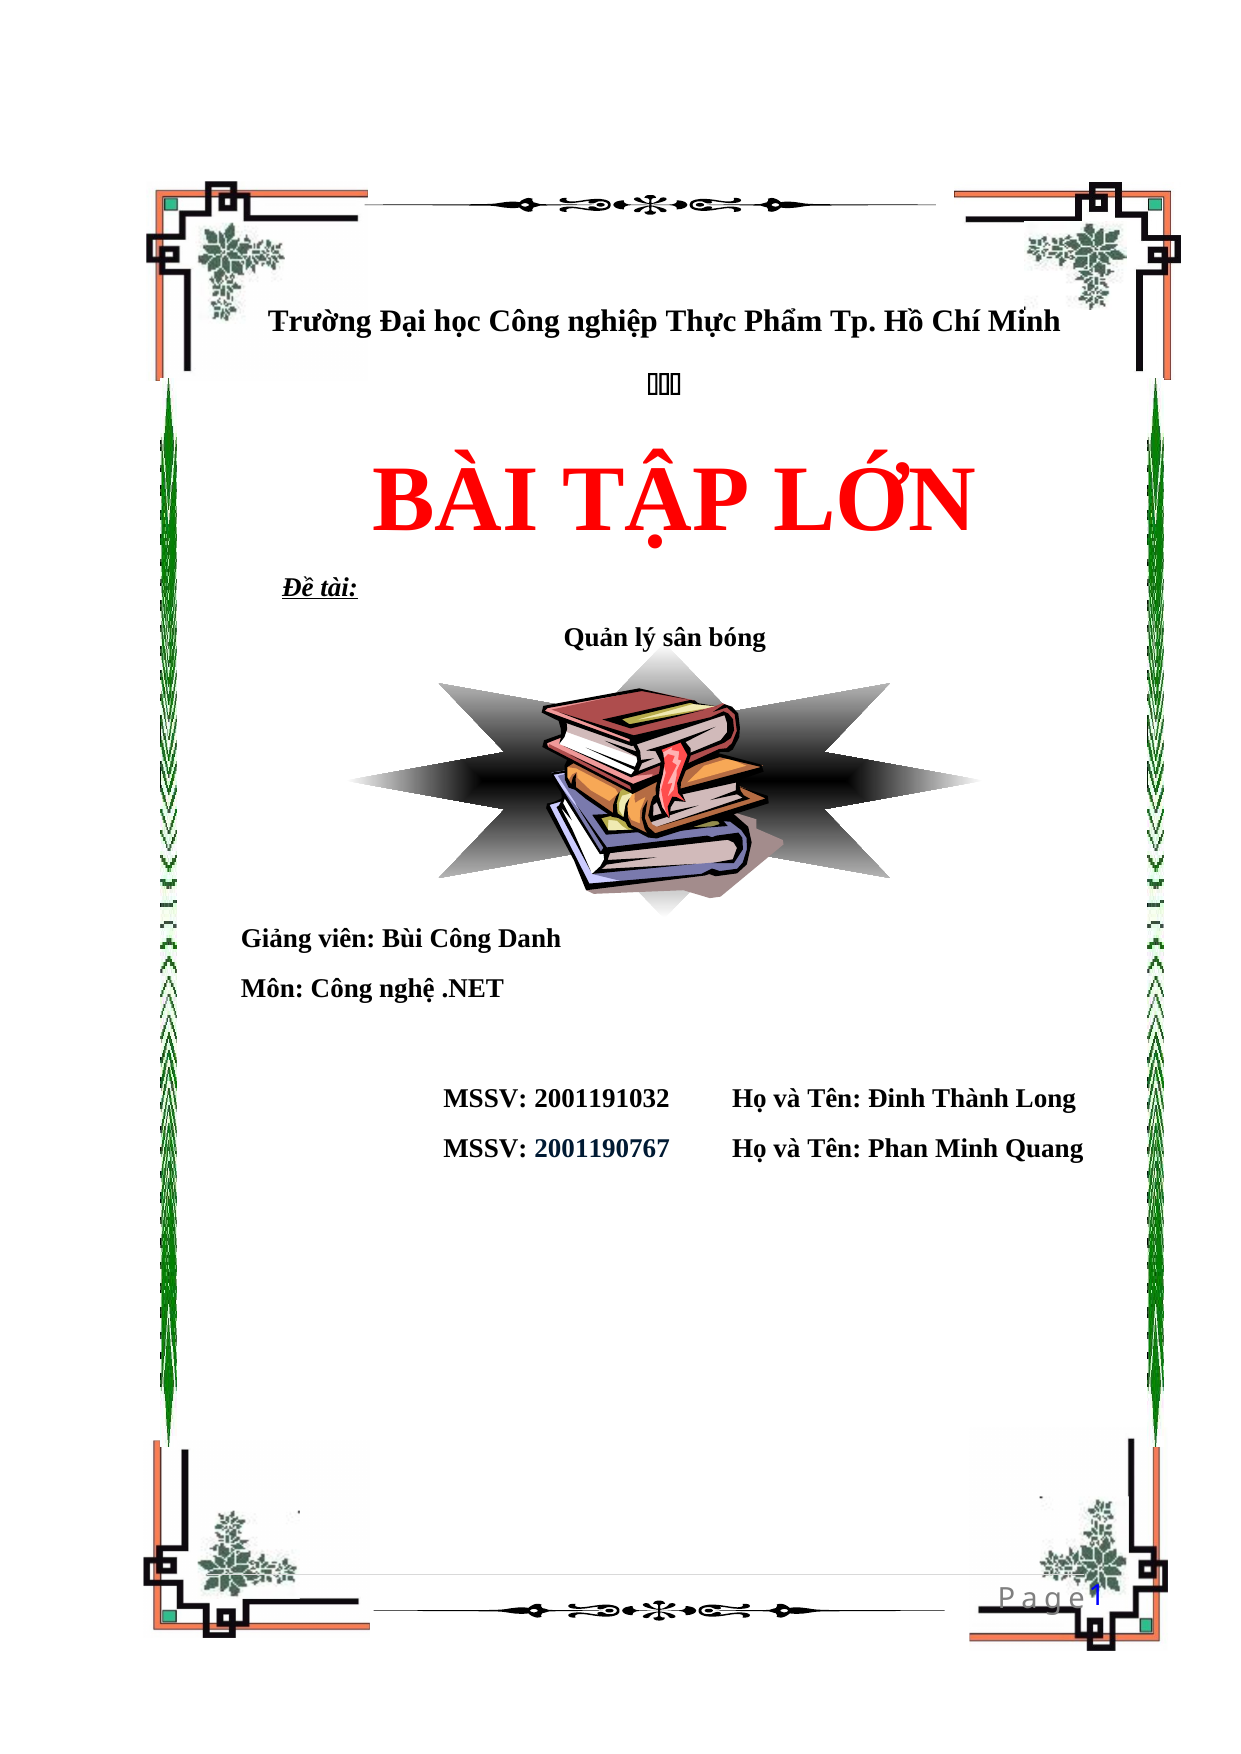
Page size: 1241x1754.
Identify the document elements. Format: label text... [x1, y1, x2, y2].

text MSSV: 2001191032 Họ và Tên: Đinh Thành Long [207, 1082, 1122, 1113]
text Quản lý sân bóng [207, 621, 1122, 652]
text Trường Đại học Công nghiệp Thực Phẩm Tp. Hồ Chí Minh [207, 302, 1122, 338]
text MSSV: 2001190767 Họ và Tên: Phan Minh Quang [207, 1132, 534, 1163]
picture [1048, 1598, 1057, 1606]
picture [1040, 1497, 1128, 1597]
picture [954, 182, 1181, 1650]
text Đề tài: [207, 571, 1122, 602]
text MSSV: 2001190767 Họ và Tên: Phan Minh Quang [669, 1132, 1122, 1163]
text Môn: Công nghệ .NET [207, 972, 1122, 1003]
picture [198, 1511, 299, 1598]
picture [196, 223, 284, 323]
picture [144, 182, 369, 1638]
text Giảng viên: Bùi Công Danh [207, 922, 1122, 953]
